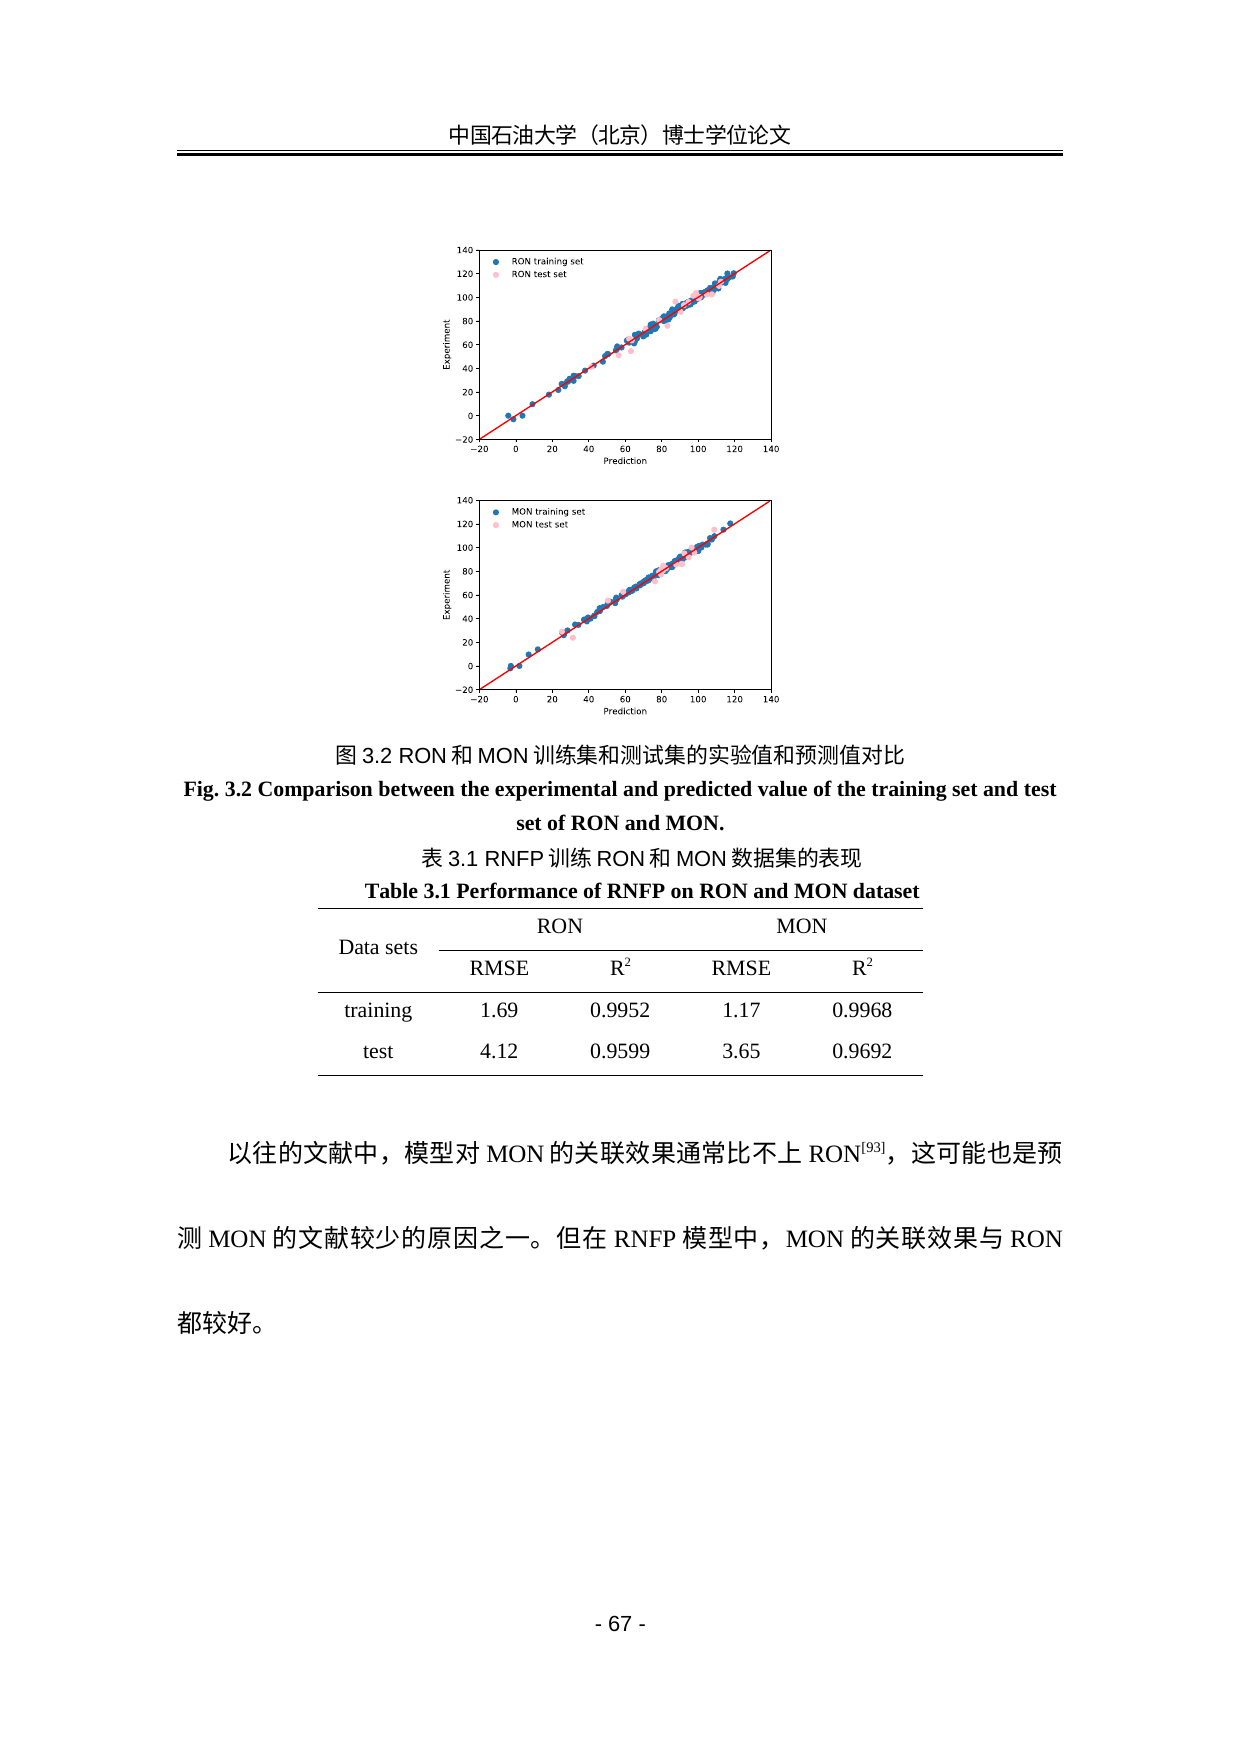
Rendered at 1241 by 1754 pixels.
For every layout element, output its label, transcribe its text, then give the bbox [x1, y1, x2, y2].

table_cell RMSE [681, 951, 802, 992]
text Fig. 3.2 Comparison between the experimental and predicted value of the training set and test set of RON and MON. [177, 771, 1063, 839]
table_header RON [439, 909, 681, 950]
table_cell RMSE [439, 951, 559, 992]
table_cell 4.12 [439, 1034, 559, 1075]
table_cell test [318, 1034, 438, 1075]
text Table 3.1 Performance of RNFP on RON and MON dataset [177, 873, 1063, 907]
table_cell 1.69 [439, 993, 559, 1034]
text 以往的文献中，模型对MON的关联效果通常比不上RON[93]，这可能也是预测MON的文献较少的原因之一。但在RNFP模型中，MON的关联效果与RON都较好。 [177, 1117, 1063, 1356]
text 图3.2 RON和MON训练集和测试集的实验值和预测值对比 [177, 737, 1063, 771]
table_cell 3.65 [681, 1034, 802, 1075]
text 表3.1 RNFP训练RON和MON数据集的表现 [177, 839, 1063, 873]
table_header Data sets [318, 909, 438, 992]
table_cell 0.9968 [802, 993, 923, 1034]
table_header MON [681, 909, 923, 950]
table_cell 1.17 [681, 993, 802, 1034]
table_cell 0.9692 [802, 1034, 923, 1075]
table_cell 0.9599 [560, 1034, 681, 1075]
table_cell 0.9952 [560, 993, 681, 1034]
table_cell training [318, 993, 438, 1034]
table_cell R2 [802, 951, 923, 992]
table_cell R2 [560, 951, 681, 992]
